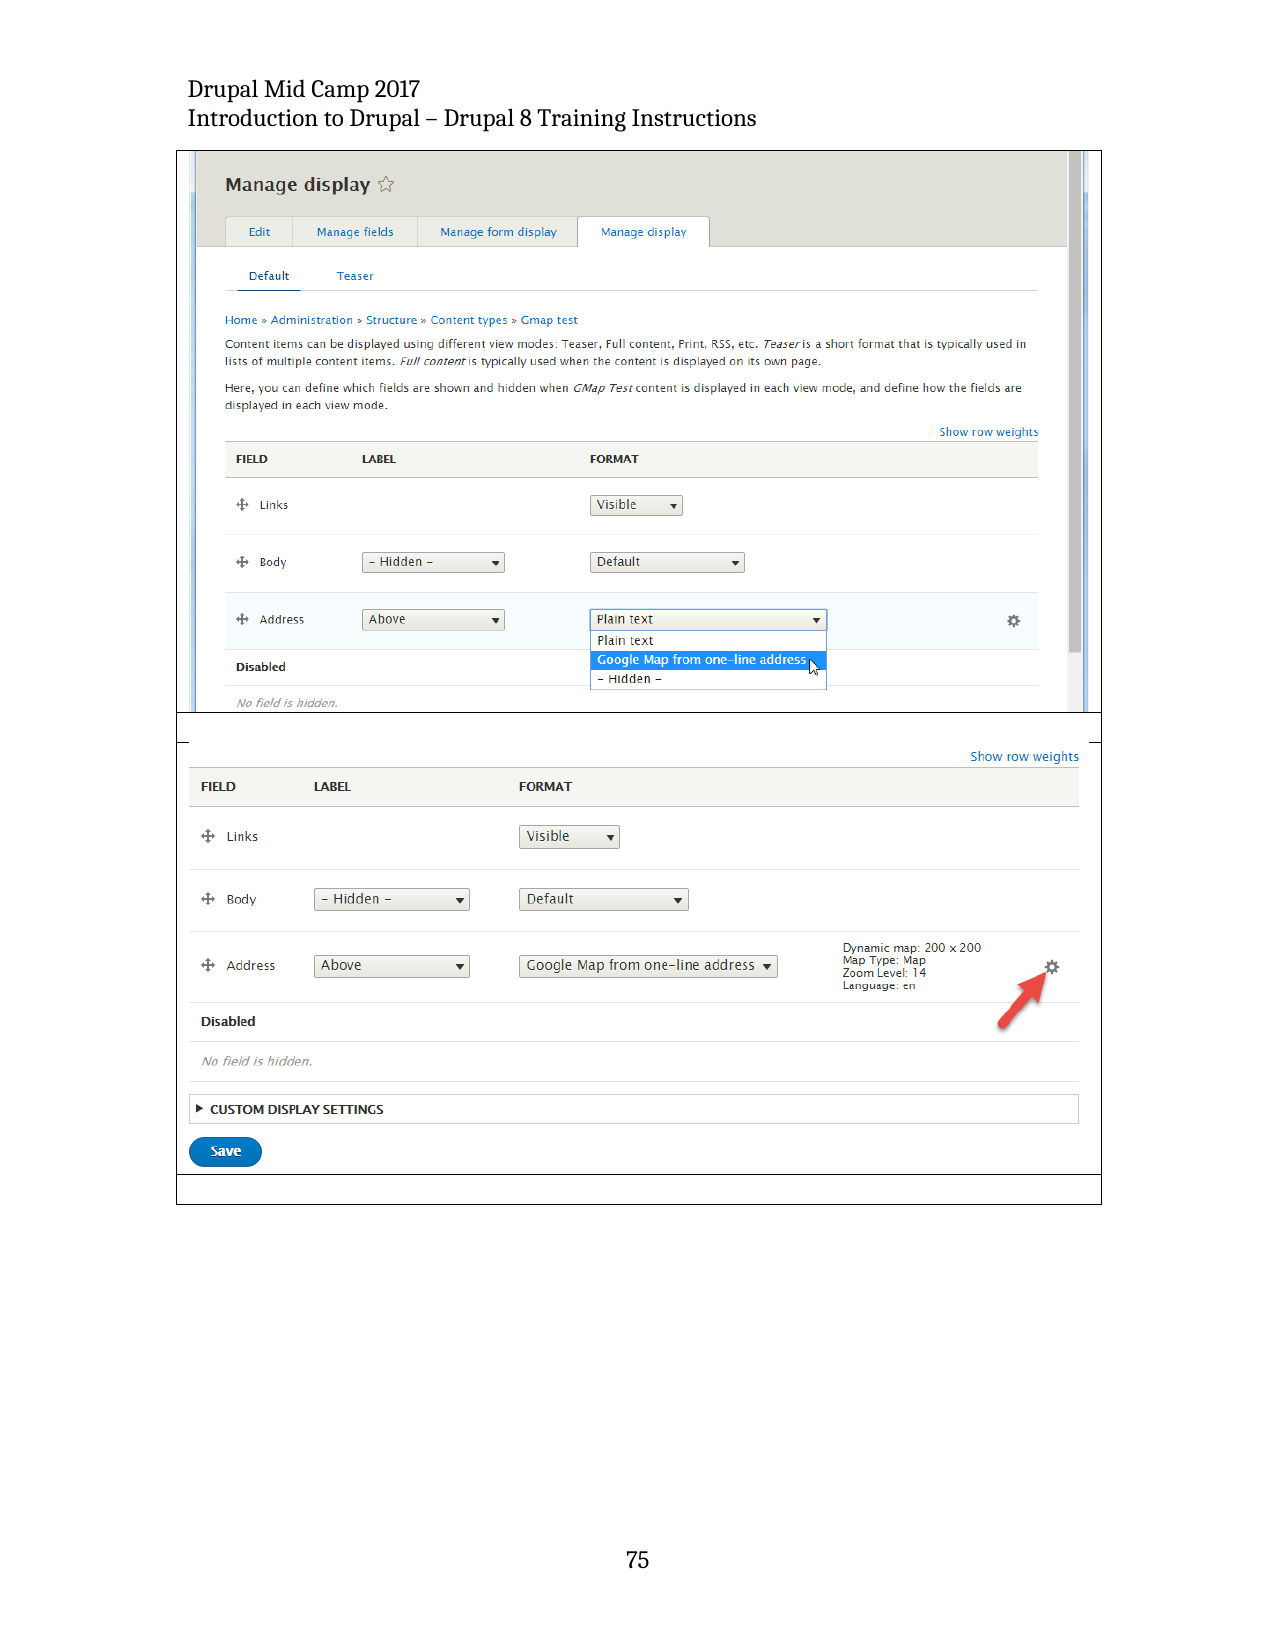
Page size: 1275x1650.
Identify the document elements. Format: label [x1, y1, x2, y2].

table_cell [177, 743, 189, 1174]
table_cell [1089, 151, 1101, 712]
table_cell [177, 713, 1101, 742]
table_cell [177, 151, 189, 712]
table_cell [1089, 743, 1101, 1174]
picture [189, 151, 1089, 712]
table_cell [177, 1175, 1101, 1204]
picture [189, 742, 1089, 1174]
